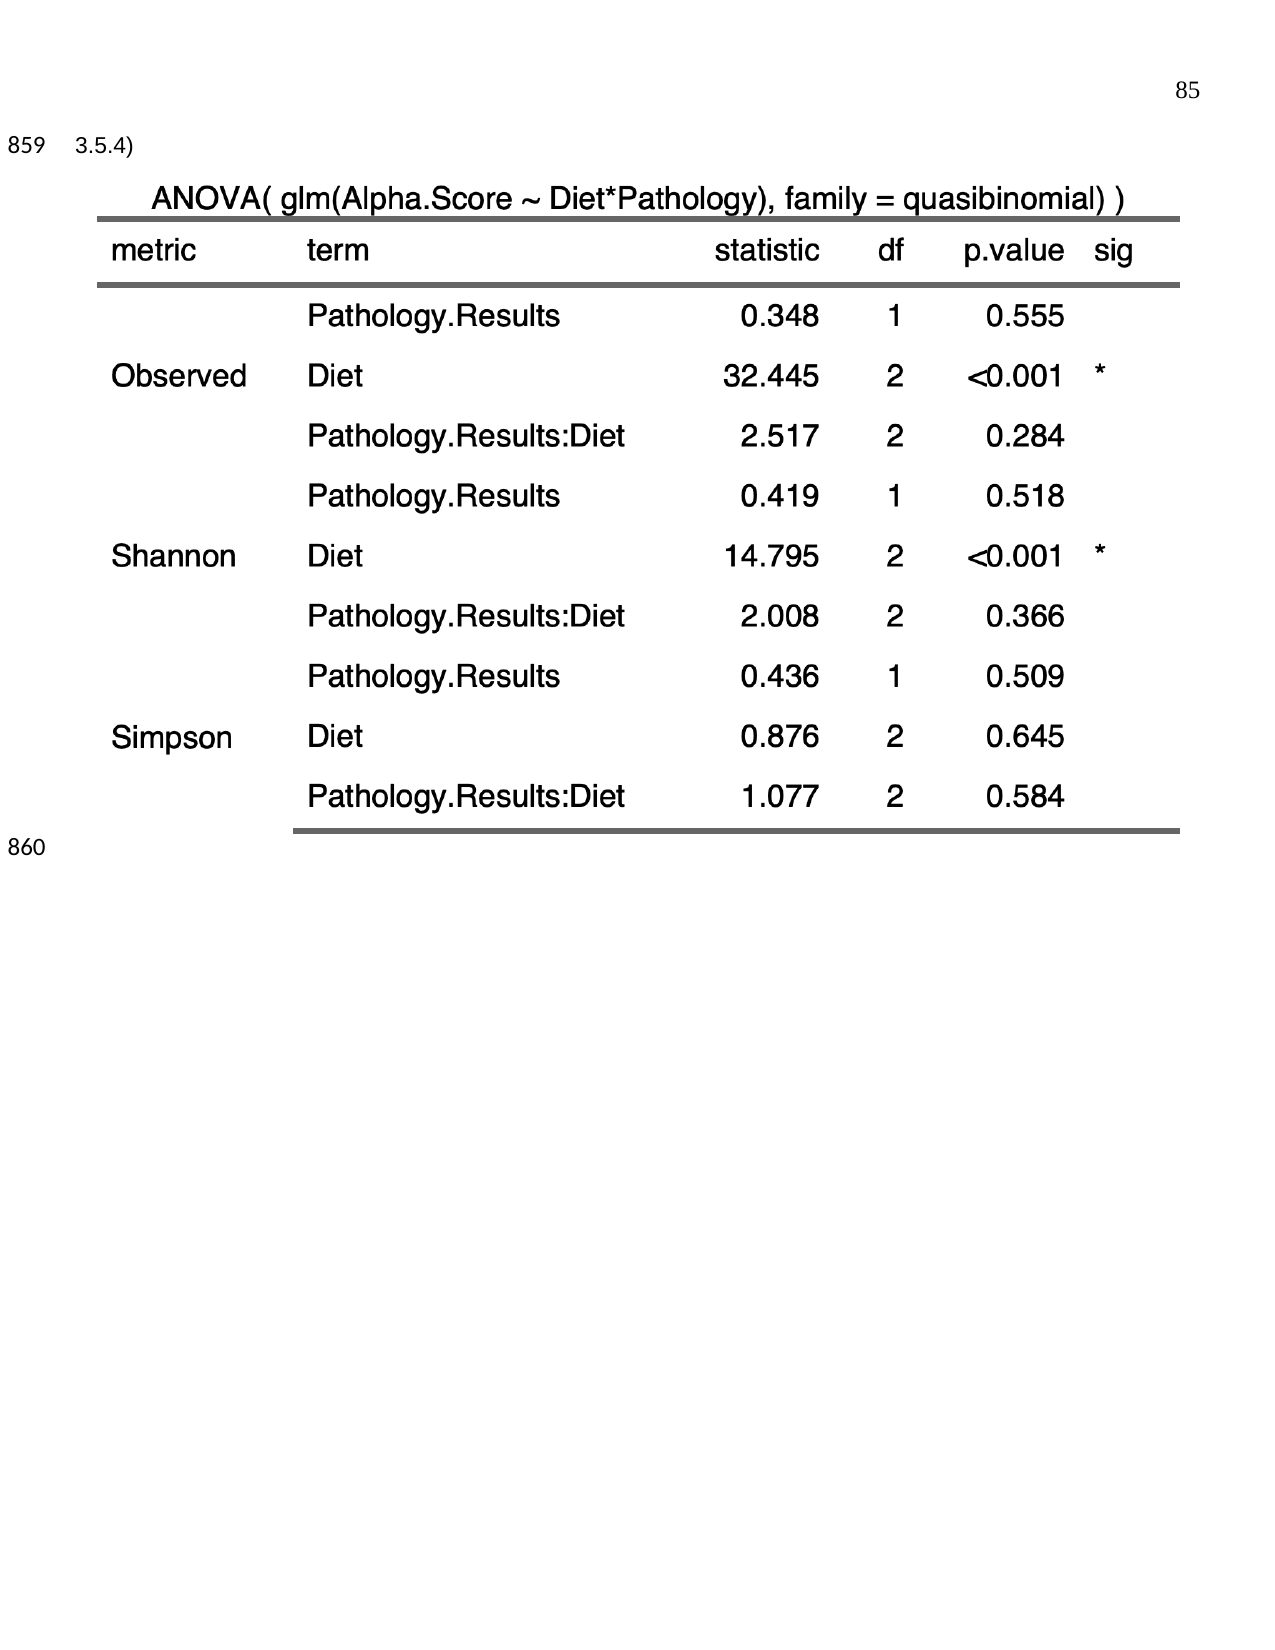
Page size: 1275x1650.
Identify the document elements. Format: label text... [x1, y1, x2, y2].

picture [75, 163, 1200, 855]
text 3.5.4) [75, 132, 1200, 163]
